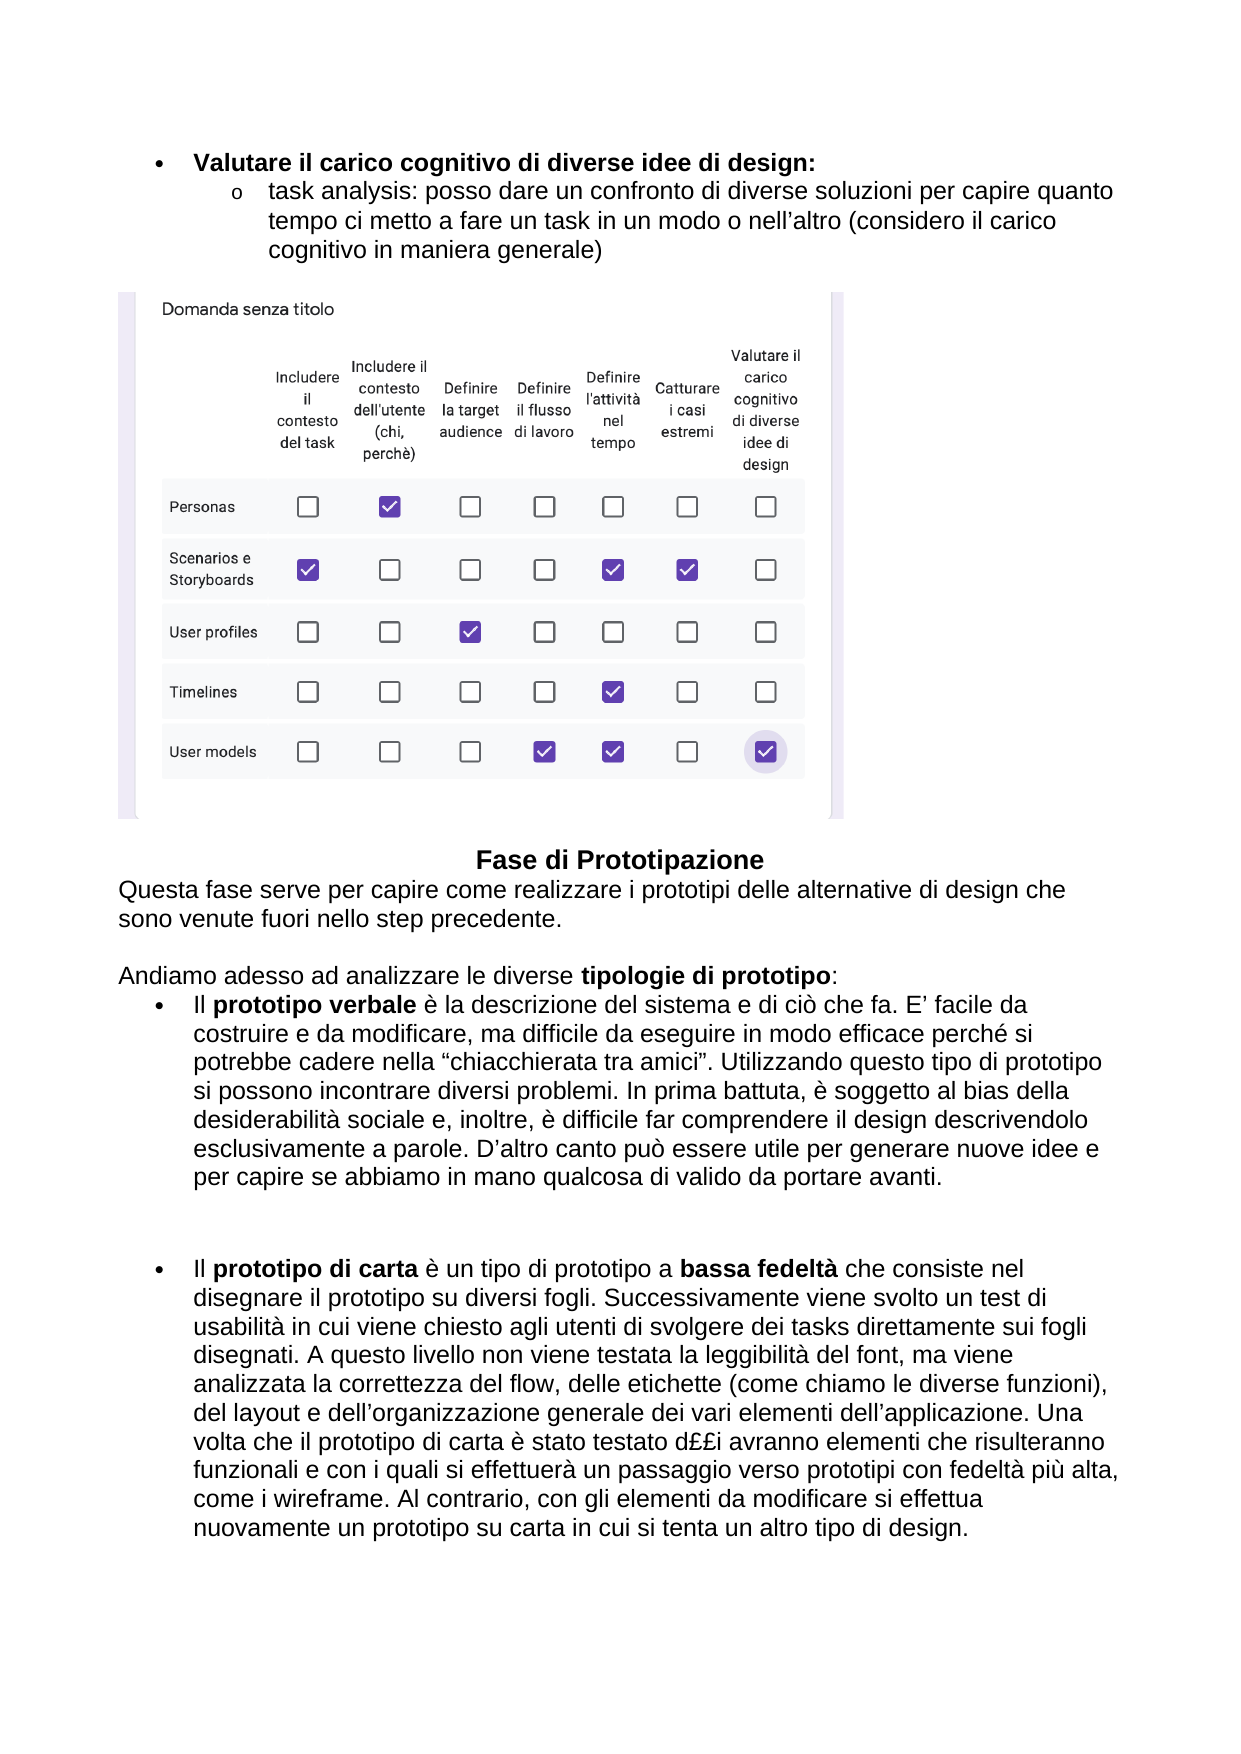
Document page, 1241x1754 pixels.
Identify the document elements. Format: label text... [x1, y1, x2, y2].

list Il prototipo di carta è un tipo di prototipo a bassa fedeltà che consiste nel disegnare il prototipo su diversi fogli. Successivamente viene svolto un test di usabilità in cui viene chiesto agli utenti di svolgere dei tasks direttamente sui fogli disegnati. A questo livello non viene testata la leggibilità del font, ma viene analizzata la correttezza del flow, delle etichette (come chiamo le diverse funzioni), del layout e dell’organizzazione generale dei vari elementi dell’applicazione. Una volta che il prototipo di carta è stato testato d££i avranno elementi che risulteranno funzionali e con i quali si effettuerà un passaggio verso prototipi con fedeltà più alta, come i wireframe. Al contrario, con gli elementi da modificare si effettua nuovamente un prototipo su carta in cui si tenta un altro tipo di design. [156, 1254, 1122, 1541]
list Valutare il carico cognitivo di diverse idee di design: [156, 148, 1122, 176]
text Fase di Prototipazione [118, 844, 1122, 875]
picture [118, 292, 844, 819]
text Questa fase serve per capire come realizzare i prototipi delle alternative di design che sono venute fuori nello step precedente. [118, 875, 1122, 932]
list Il prototipo verbale è la descrizione del sistema e di ciò che fa. E’ facile da costruire e da modificare, ma difficile da eseguire in modo efficace perché si potrebbe cadere nella “chiacchierata tra amici”. Utilizzando questo tipo di prototipo si possono incontrare diversi problemi. In prima battuta, è soggetto al bias della desiderabilità sociale e, inoltre, è difficile far comprendere il design descrivendolo esclusivamente a parole. D’altro canto può essere utile per generare nuove idee e per capire se abbiamo in mano qualcosa di valido da portare avanti. [156, 990, 1122, 1191]
text Andiamo adesso ad analizzare le diverse tipologie di prototipo: [118, 961, 1122, 990]
list task analysis: posso dare un confronto di diverse soluzioni per capire quanto tempo ci metto a fare un task in un modo o nell’altro (considero il carico cognitivo in maniera generale) [231, 176, 1122, 263]
